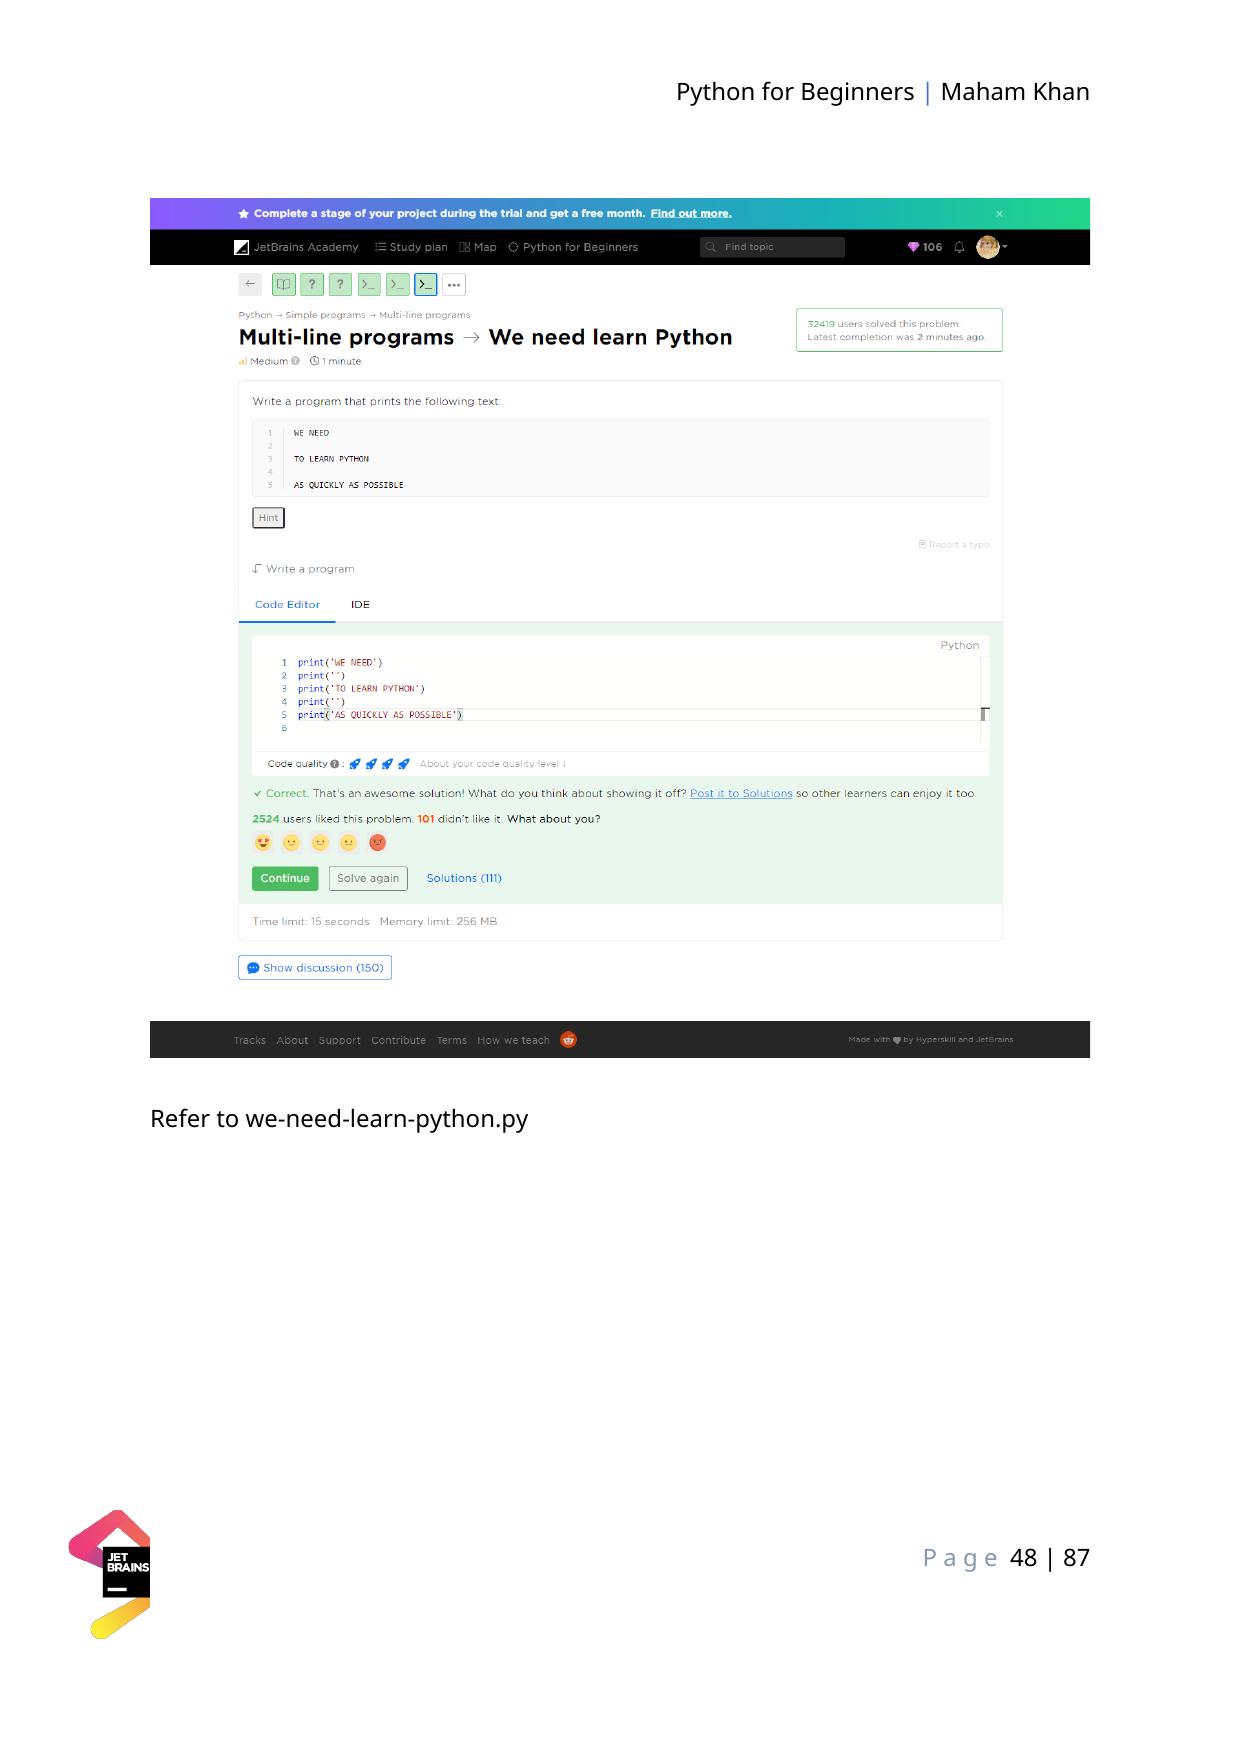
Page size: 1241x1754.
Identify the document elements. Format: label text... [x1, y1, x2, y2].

picture [63, 1510, 193, 1639]
text Refer to we-need-learn-python.py [150, 1102, 1090, 1134]
picture [150, 198, 1091, 1073]
